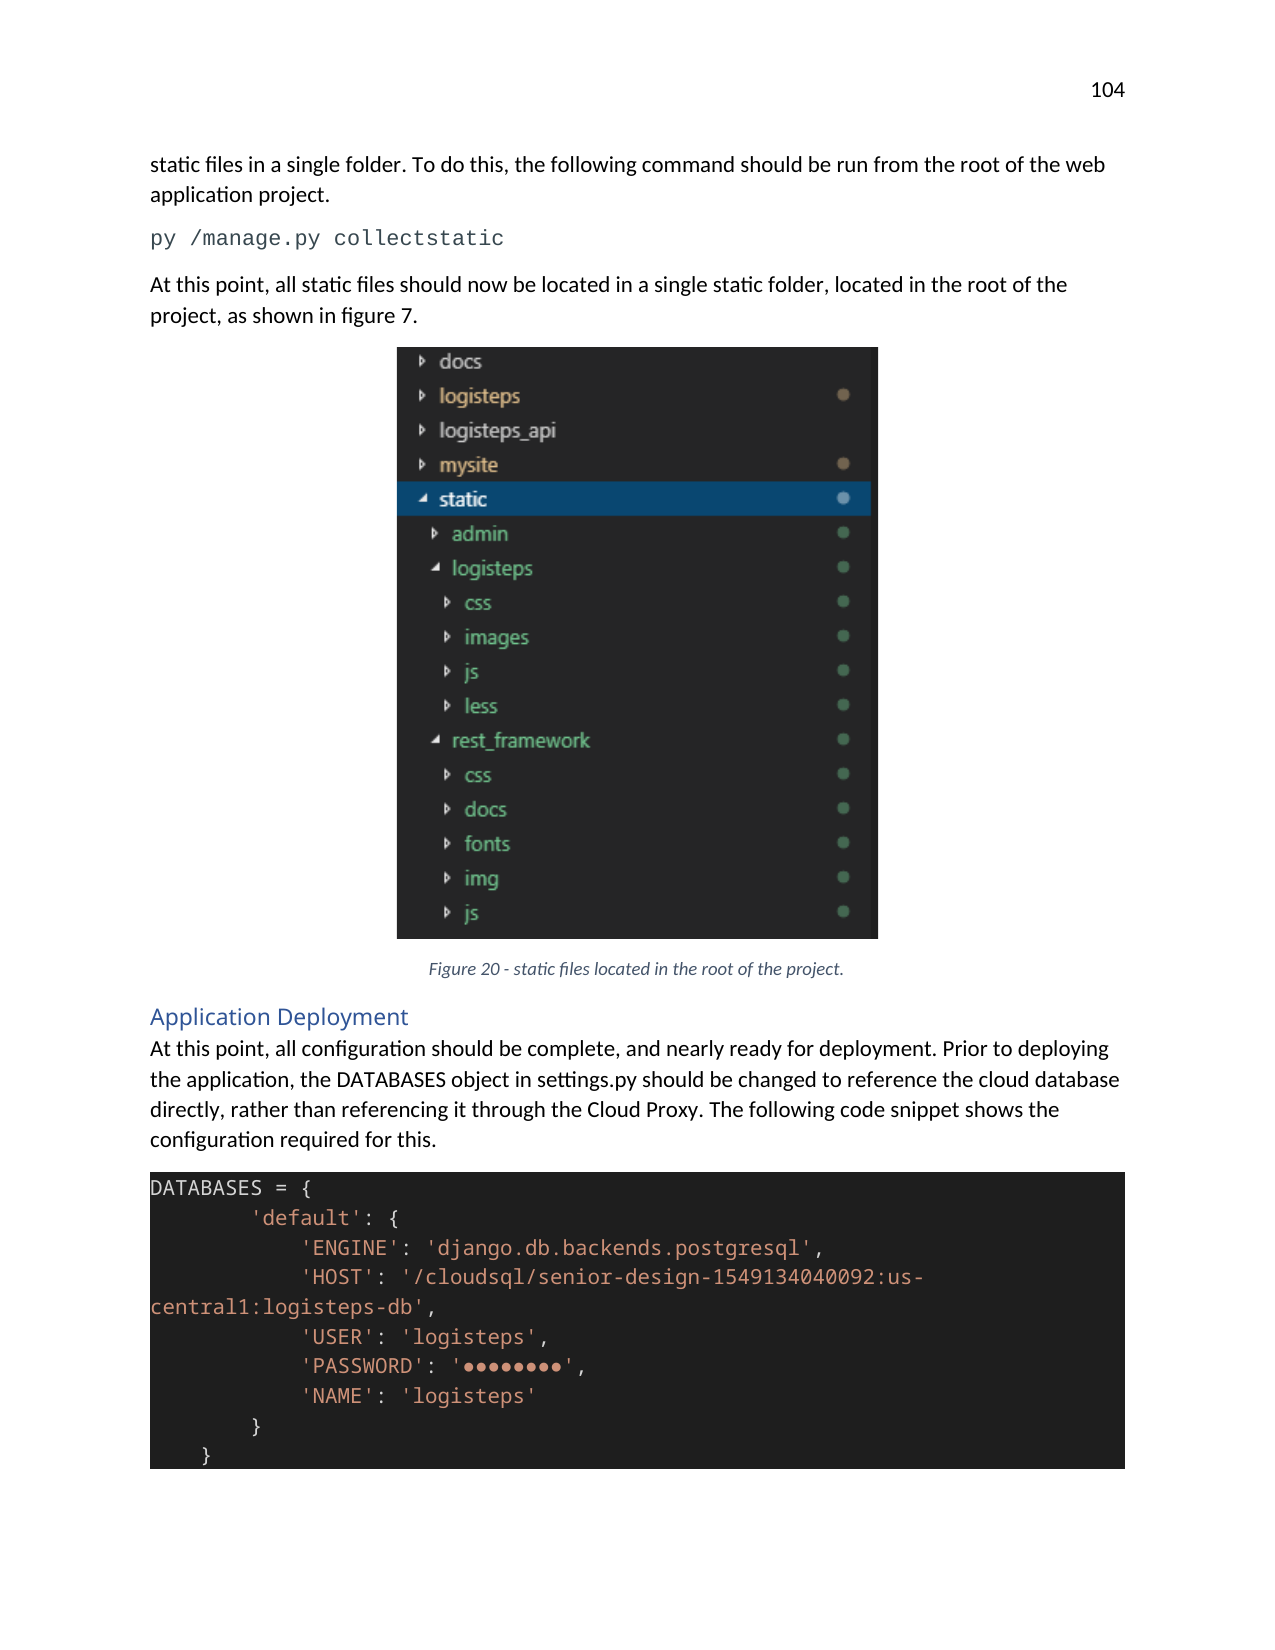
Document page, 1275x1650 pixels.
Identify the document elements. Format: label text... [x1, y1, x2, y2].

picture [396, 347, 879, 939]
text 'ENGINE': 'django.db.backends.postgresql', [150, 1231, 1125, 1261]
text py /manage.py collectstatic [150, 227, 1125, 252]
text 'HOST': '/cloudsql/senior-design-1549134040092:us-central1:logisteps-db', [150, 1261, 1125, 1321]
text } [150, 1409, 1125, 1439]
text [150, 150, 1125, 208]
text 'USER': 'logisteps', [150, 1321, 1125, 1350]
text DATABASES = { [150, 1172, 1125, 1202]
text } [150, 1439, 1125, 1469]
text At this point, all static files should now be located in a single static folder, located in the root of the project, as shown in figure 7. [150, 271, 1125, 329]
text 'PASSWORD': '●●●●●●●●', [150, 1350, 1125, 1380]
text At this point, all configuration should be complete, and nearly ready for deployment. Prior to deploying the application, the DATABASES object in settings.py should be changed to reference the cloud database directly, rather than referencing it through the Cloud Proxy. The following code snippet shows the configuration required for this. [150, 1034, 1125, 1153]
subtitle Application Deployment [150, 1001, 1125, 1032]
text 'default': { [150, 1202, 1125, 1231]
text 'NAME': 'logisteps' [150, 1380, 1125, 1409]
